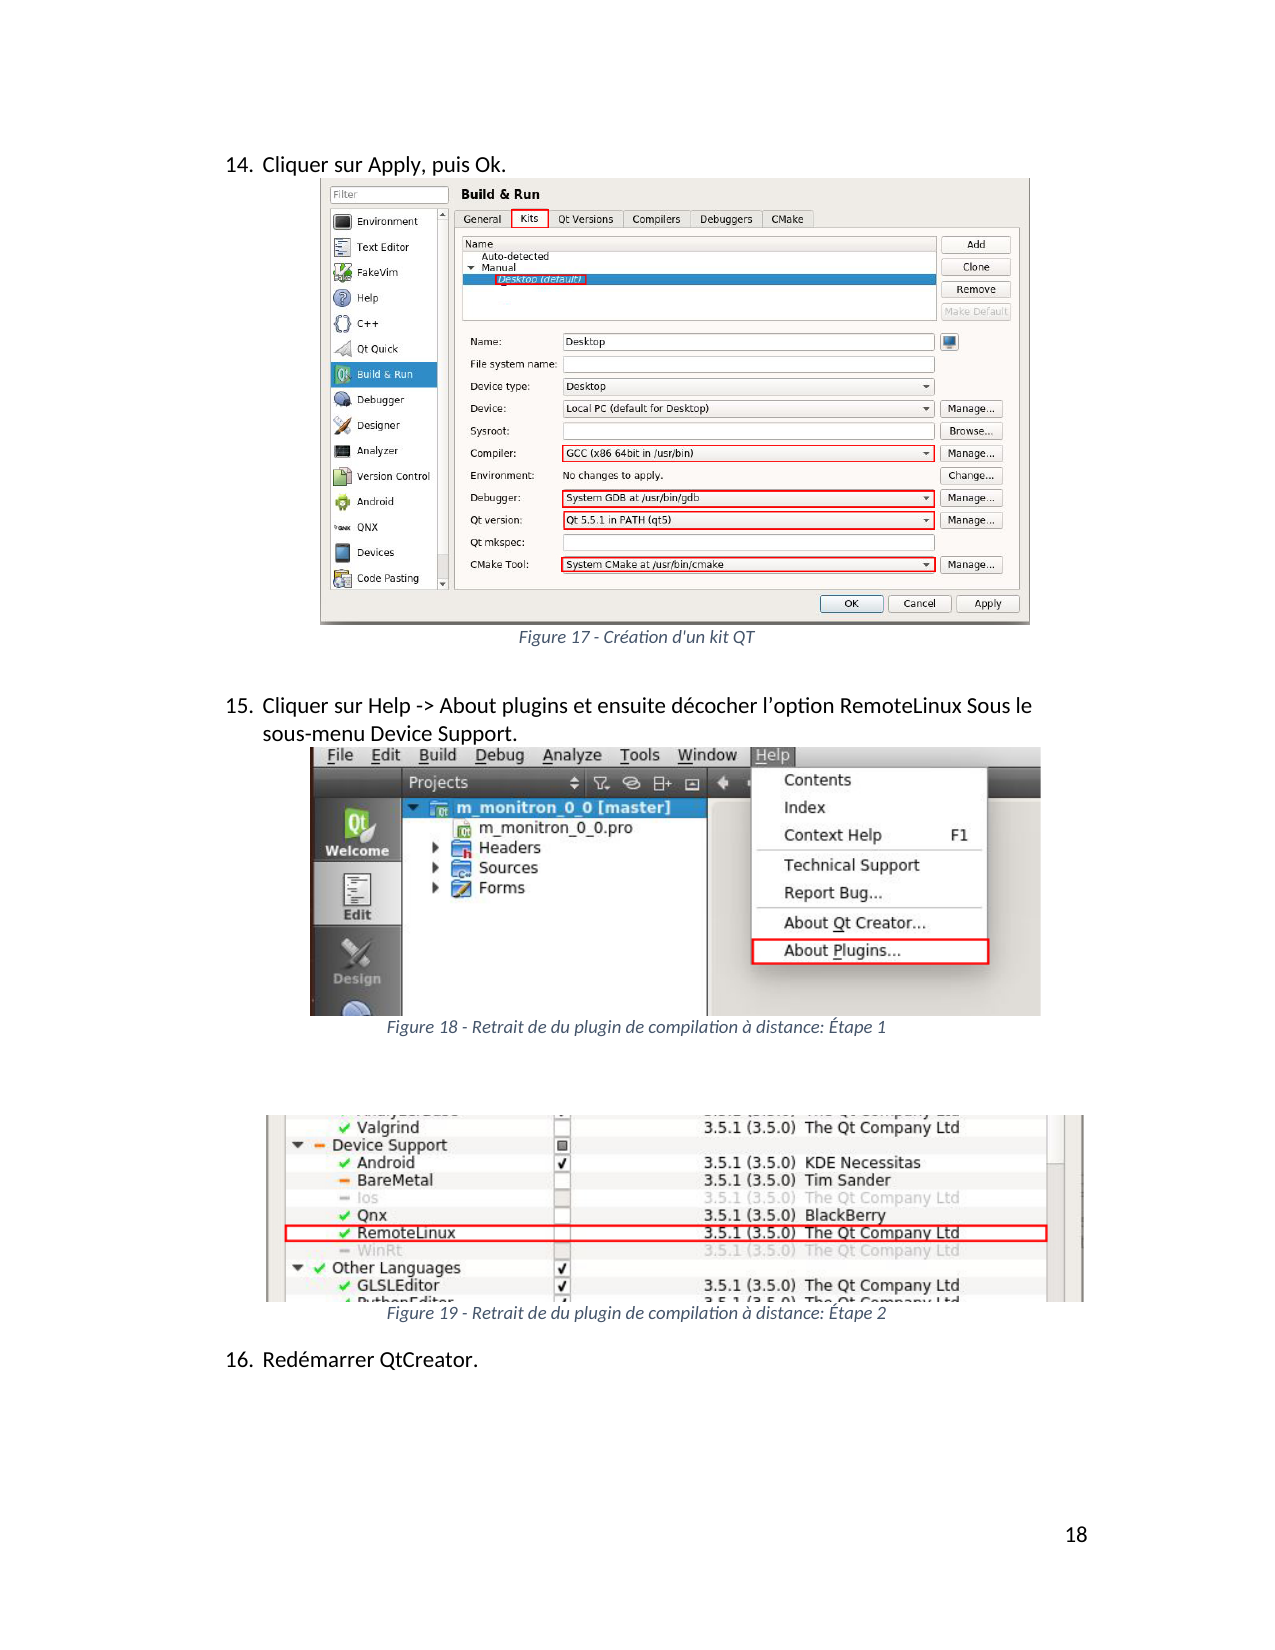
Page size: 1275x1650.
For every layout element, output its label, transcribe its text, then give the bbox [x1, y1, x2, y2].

list Redémarrer QtCreator. [225, 1345, 1087, 1373]
picture [320, 178, 1030, 625]
list Cliquer sur Help -> About plugins et ensuite décocher l’option RemoteLinux Sous le sous-menu Device Support. [225, 692, 1087, 748]
picture [310, 747, 1041, 1016]
picture [266, 1115, 1084, 1302]
list Cliquer sur Apply, puis Ok. [225, 150, 1087, 178]
